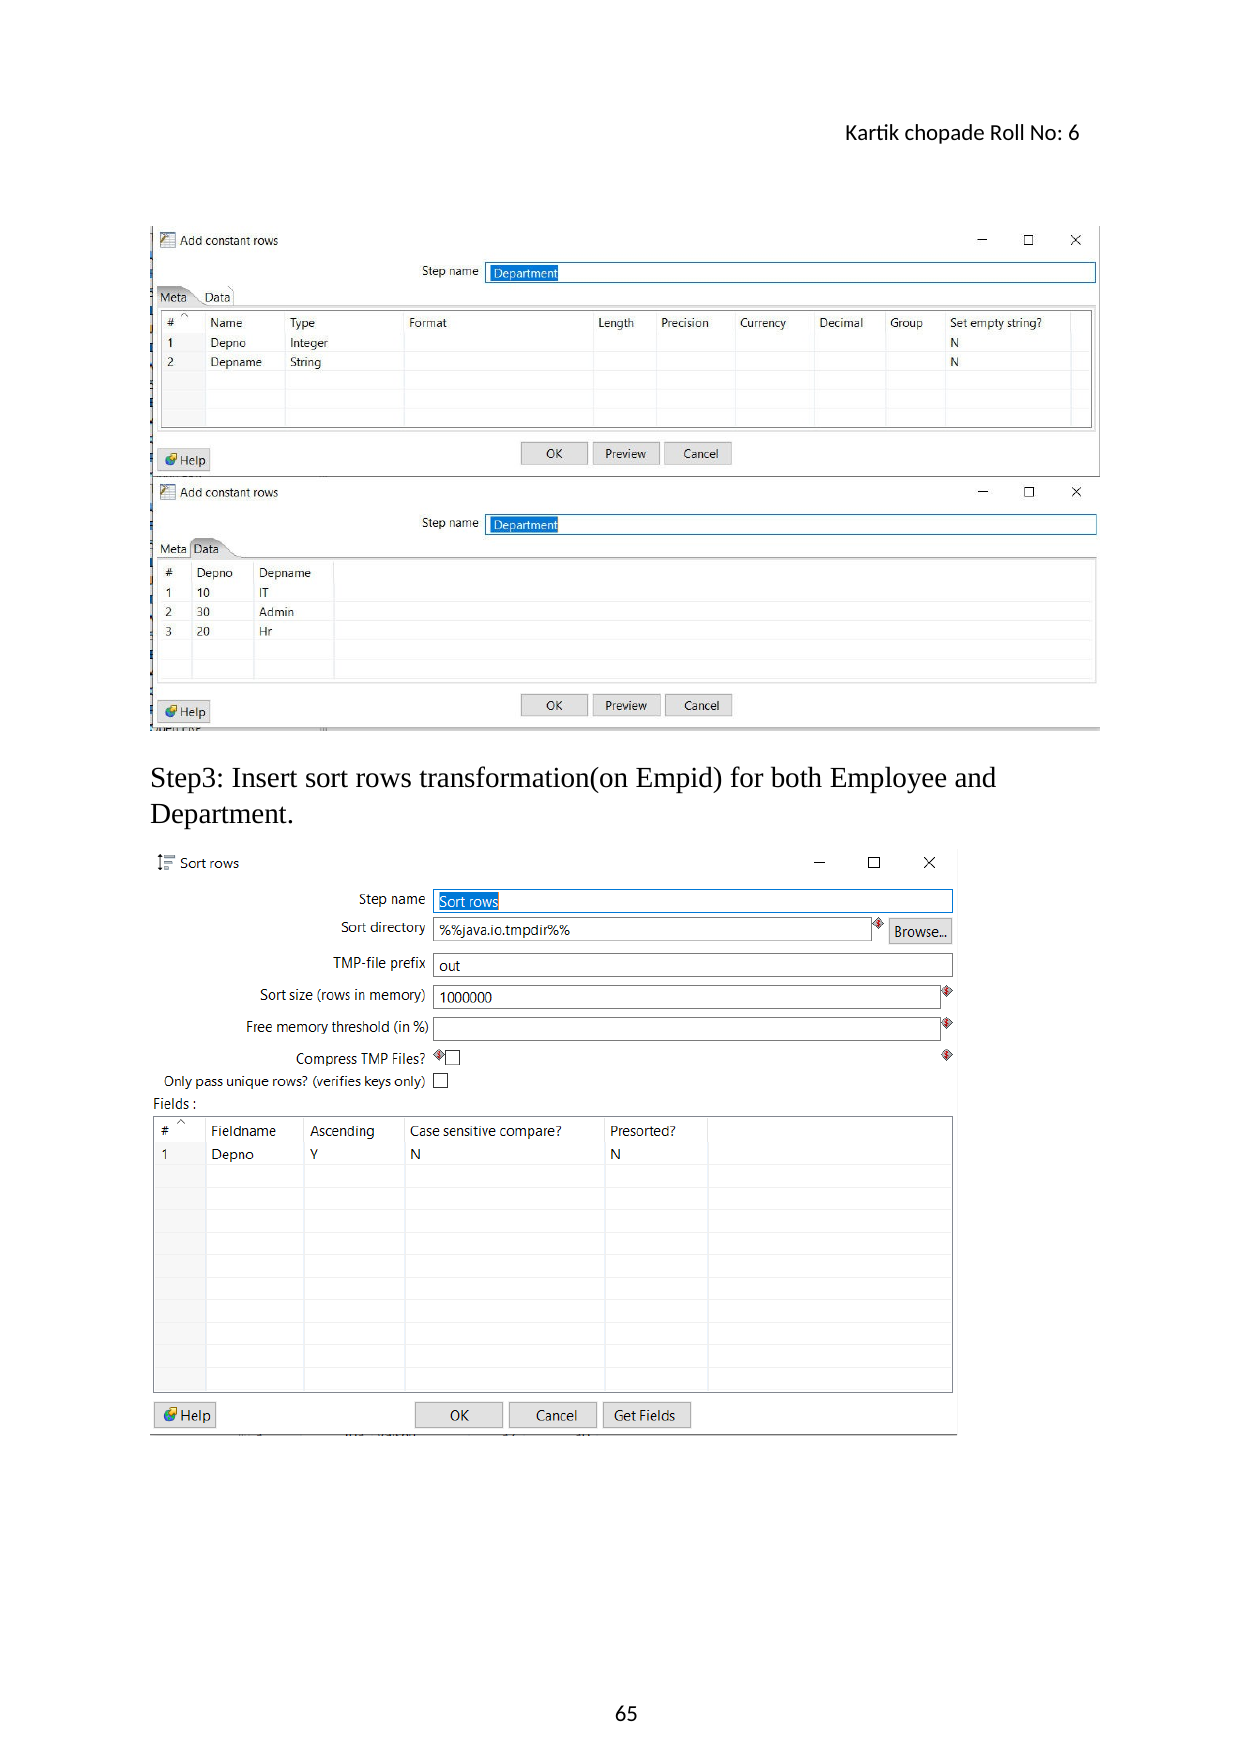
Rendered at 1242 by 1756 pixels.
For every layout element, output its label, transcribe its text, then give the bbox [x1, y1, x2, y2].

picture [150, 226, 1100, 731]
text Step3: Insert sort rows transformation(on Empid) for both Employee and Department. [150, 760, 1064, 830]
picture [150, 849, 958, 1436]
